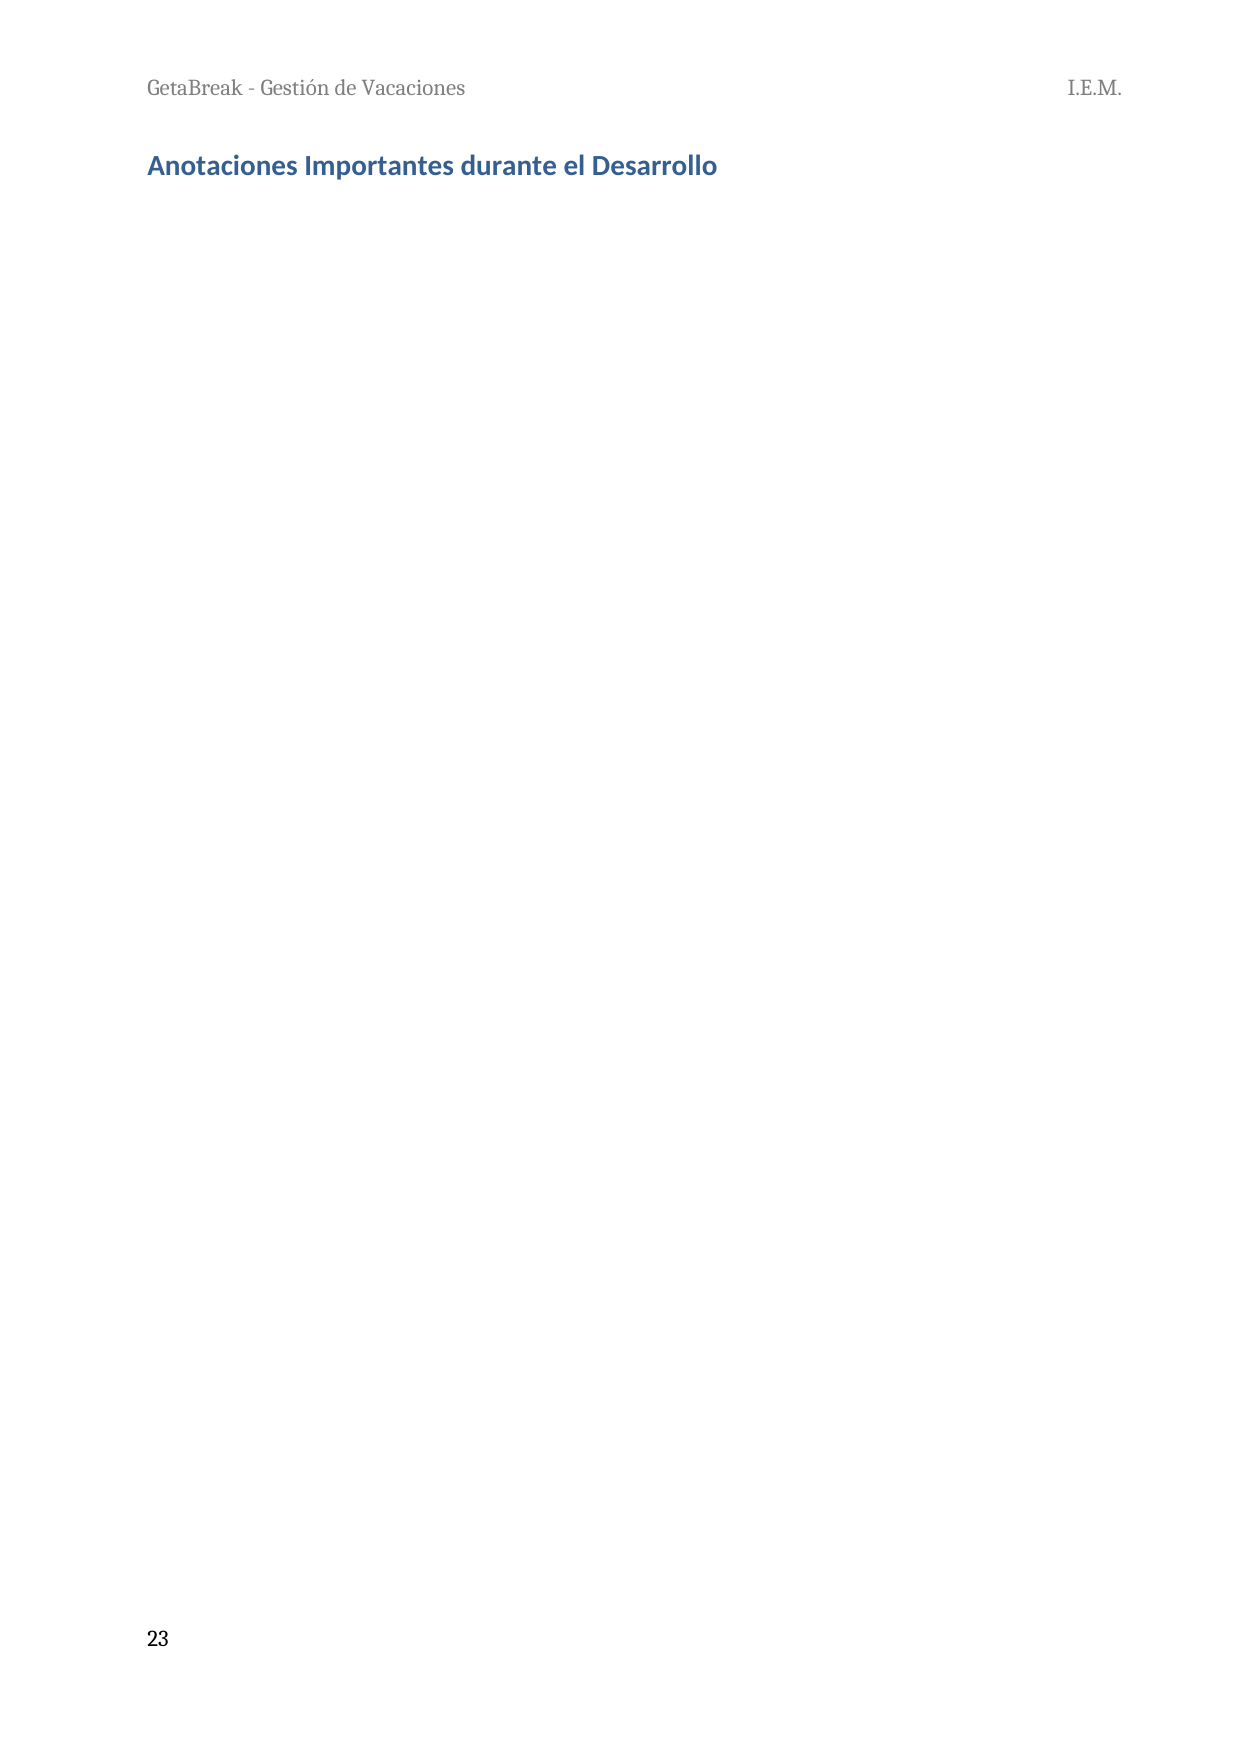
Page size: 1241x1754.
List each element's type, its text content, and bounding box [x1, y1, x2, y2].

subtitle Anotaciones Importantes durante el Desarrollo [147, 147, 1093, 183]
